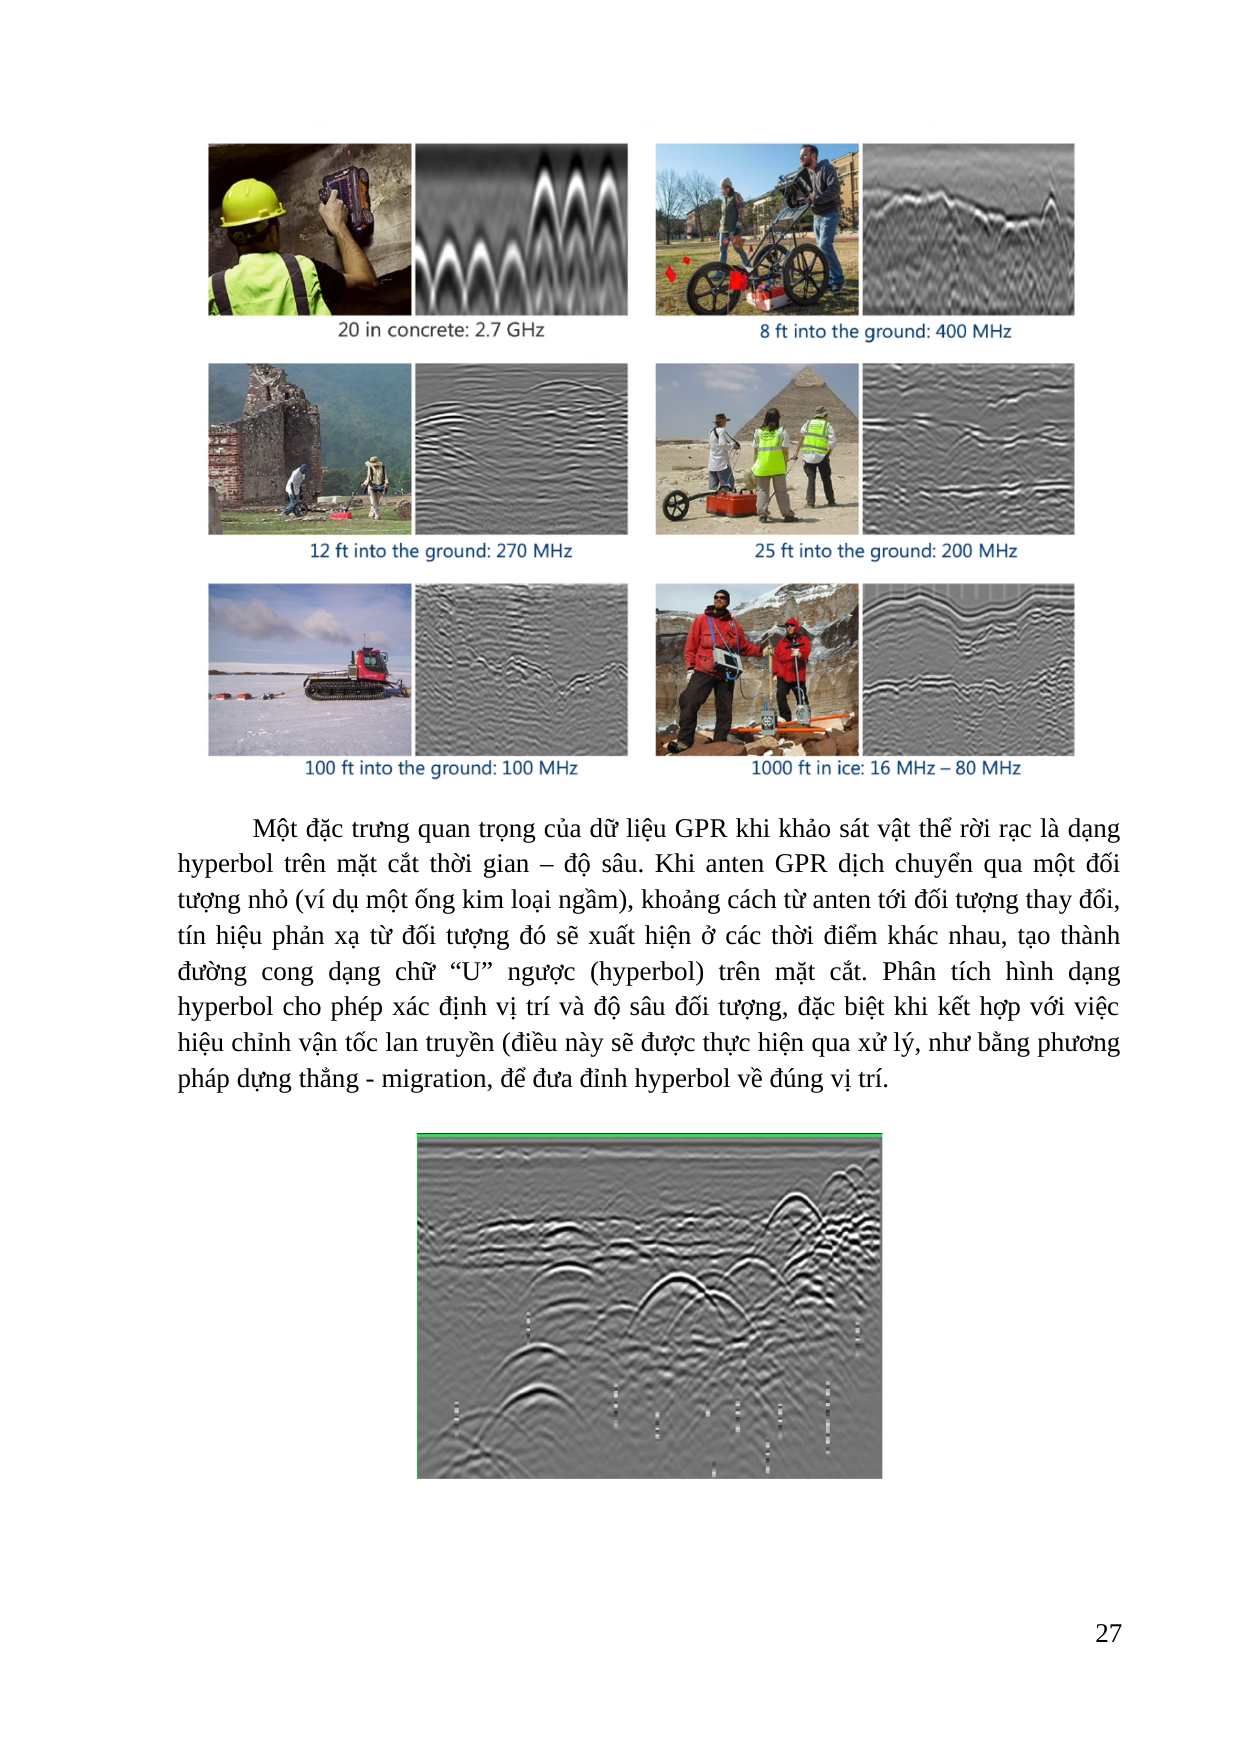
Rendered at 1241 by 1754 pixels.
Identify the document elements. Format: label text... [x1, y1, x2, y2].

picture [177, 189, 1118, 879]
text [177, 118, 1122, 185]
picture [416, 1204, 883, 1550]
text Một đặc trưng quan trọng của dữ liệu GPR khi khảo sát vật thể rời rạc là dạng hyperbol trên mặt cắt thời gian – độ sâu. Khi anten GPR dịch chuyển qua một đối tượng nhỏ (ví dụ một ống kim loại ngầm), khoảng cách từ anten tới đối tượng thay đổi, tín hiệu phản xạ từ đối tượng đó sẽ xuất hiện ở các thời điểm khác nhau, tạo thành đường cong dạng chữ “U” ngược (hyperbol) trên mặt cắt. Phân tích hình dạng hyperbol cho phép xác định vị trí và độ sâu đối tượng, đặc biệt khi kết hợp với việc hiệu chỉnh vận tốc lan truyền (điều này sẽ được thực hiện qua xử lý, như bằng phương pháp dựng thẳng - migration, để đưa đỉnh hyperbol về đúng vị trí. [177, 883, 1122, 1164]
